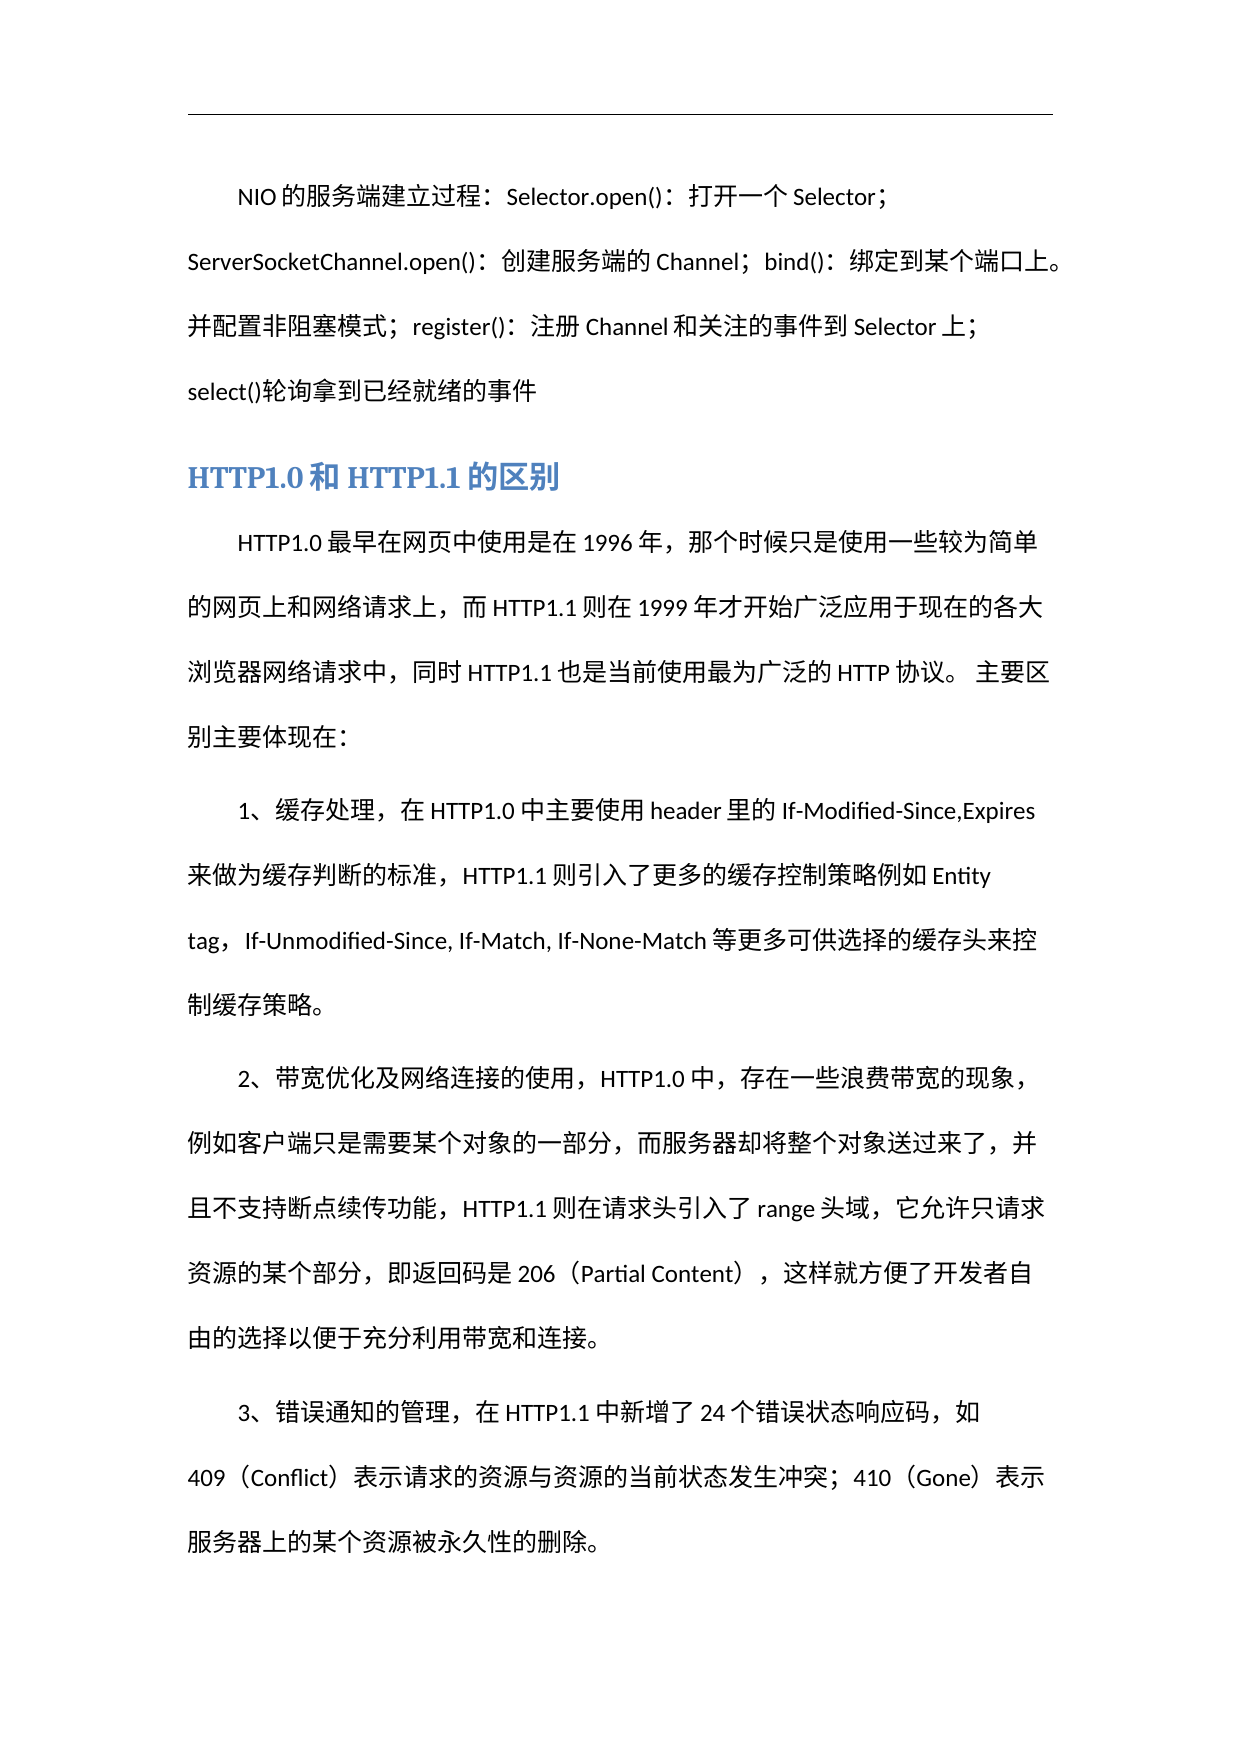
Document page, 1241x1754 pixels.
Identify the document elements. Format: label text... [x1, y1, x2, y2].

subtitle HTTP1.0和HTTP1.1的区别 [187, 443, 1053, 508]
text HTTP1.0最早在网页中使用是在1996年，那个时候只是使用一些较为简单的网页上和网络请求上，而HTTP1.1则在1999年才开始广泛应用于现在的各大浏览器网络请求中，同时HTTP1.1也是当前使用最为广泛的HTTP协议。 主要区别主要体现在： [187, 508, 1053, 768]
text NIO的服务端建立过程：Selector.open()：打开一个Selector；ServerSocketChannel.open()：创建服务端的Channel；bind()：绑定到某个端口上。并配置非阻塞模式；register()：注册Channel和关注的事件到Selector上；select()轮询拿到已经就绪的事件 [187, 162, 1053, 422]
text 2、带宽优化及网络连接的使用，HTTP1.0中，存在一些浪费带宽的现象，例如客户端只是需要某个对象的一部分，而服务器却将整个对象送过来了，并且不支持断点续传功能，HTTP1.1则在请求头引入了range头域，它允许只请求资源的某个部分，即返回码是206（Partial Content），这样就方便了开发者自由的选择以便于充分利用带宽和连接。 [187, 1044, 1053, 1369]
text 1、缓存处理，在HTTP1.0中主要使用header里的If-Modified-Since,Expires来做为缓存判断的标准，HTTP1.1则引入了更多的缓存控制策略例如Entity tag，If-Unmodified-Since, If-Match, If-None-Match等更多可供选择的缓存头来控制缓存策略。 [187, 776, 1053, 1036]
text 3、错误通知的管理，在HTTP1.1中新增了24个错误状态响应码，如409（Conflict）表示请求的资源与资源的当前状态发生冲突；410（Gone）表示服务器上的某个资源被永久性的删除。 [187, 1378, 1053, 1573]
